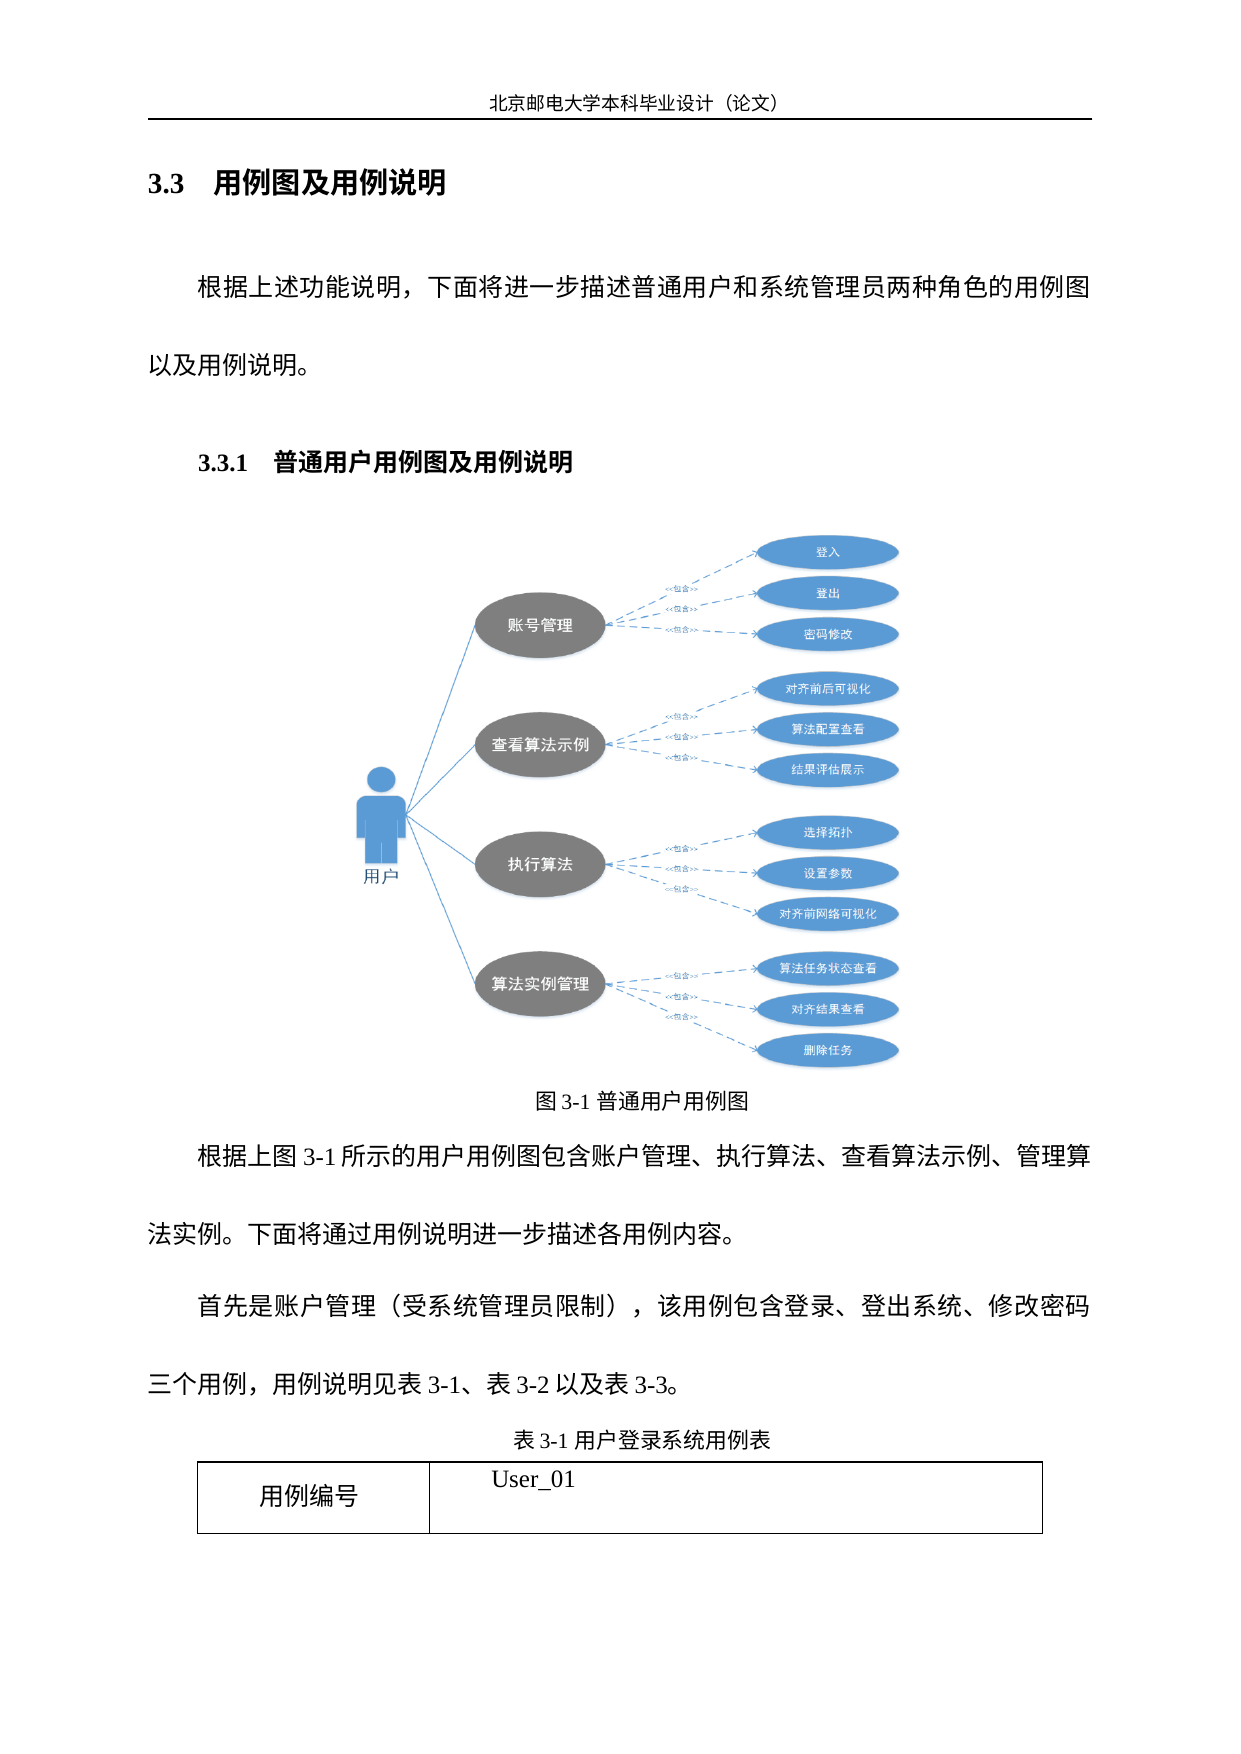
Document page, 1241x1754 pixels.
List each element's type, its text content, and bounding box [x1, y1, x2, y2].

picture [325, 525, 965, 1077]
table_header 用例编号 [198, 1463, 429, 1533]
text 图3-1 普通用户用例图 [148, 1084, 1092, 1116]
text 根据上图3-1所示的用户用例图包含账户管理、执行算法、查看算法示例、管理算法实例。下面将通过用例说明进一步描述各用例内容。 [148, 1122, 1092, 1265]
text 3.3.1 普通用户用例图及用例说明 [148, 428, 1092, 493]
text 表3-1 用户登录系统用例表 [148, 1423, 1092, 1455]
table_header User_01 [430, 1463, 1042, 1533]
text 根据上述功能说明，下面将进一步描述普通用户和系统管理员两种角色的用例图以及用例说明。 [148, 253, 1092, 396]
text 3.3 用例图及用例说明 [148, 148, 1092, 213]
text 首先是账户管理（受系统管理员限制），该用例包含登录、登出系统、修改密码三个用例，用例说明见表3-1、表3-2以及表3-3。 [148, 1272, 1092, 1415]
